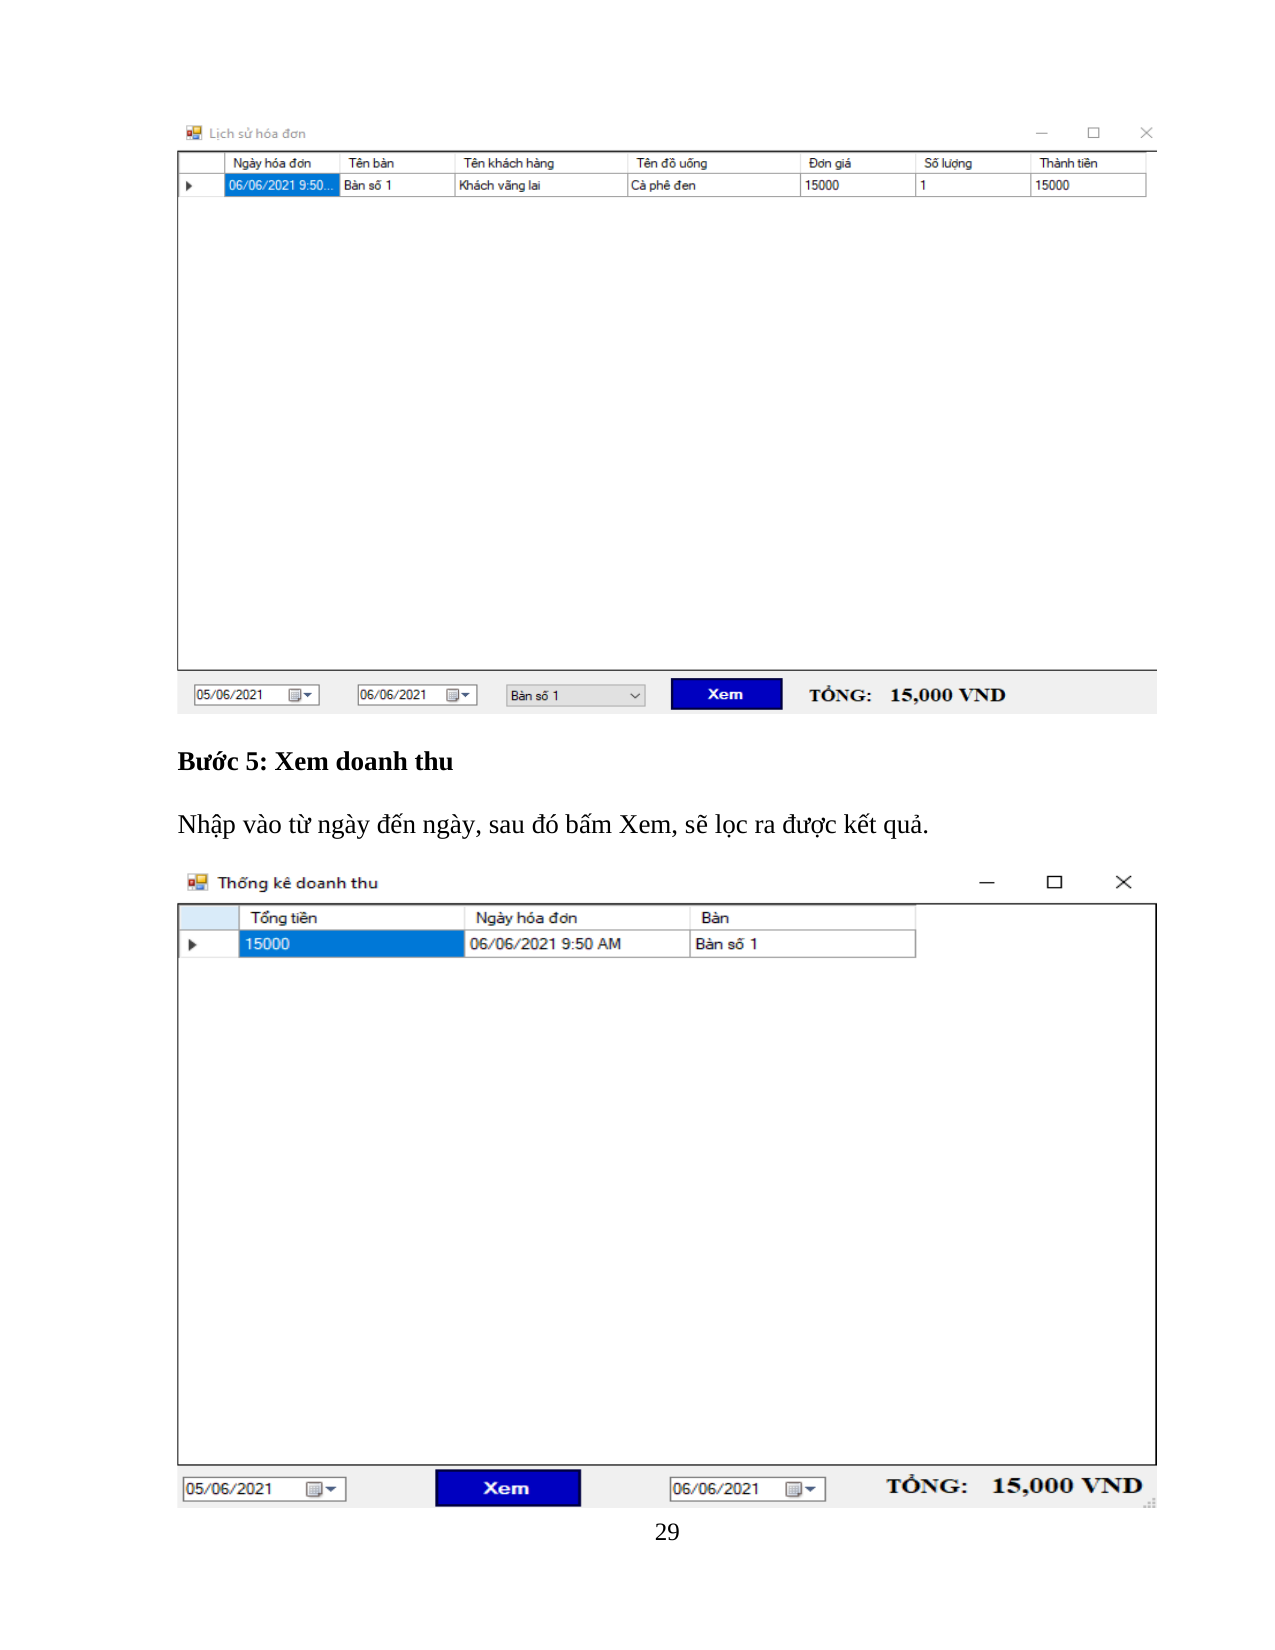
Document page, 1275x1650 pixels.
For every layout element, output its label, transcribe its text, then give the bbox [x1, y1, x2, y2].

text Nhập vào từ ngày đến ngày, sau đó bấm Xem, sẽ lọc ra được kết quả. [177, 808, 1157, 839]
picture [177, 118, 1157, 714]
picture [177, 871, 1157, 1508]
text Bước 5: Xem doanh thu [177, 745, 1157, 776]
